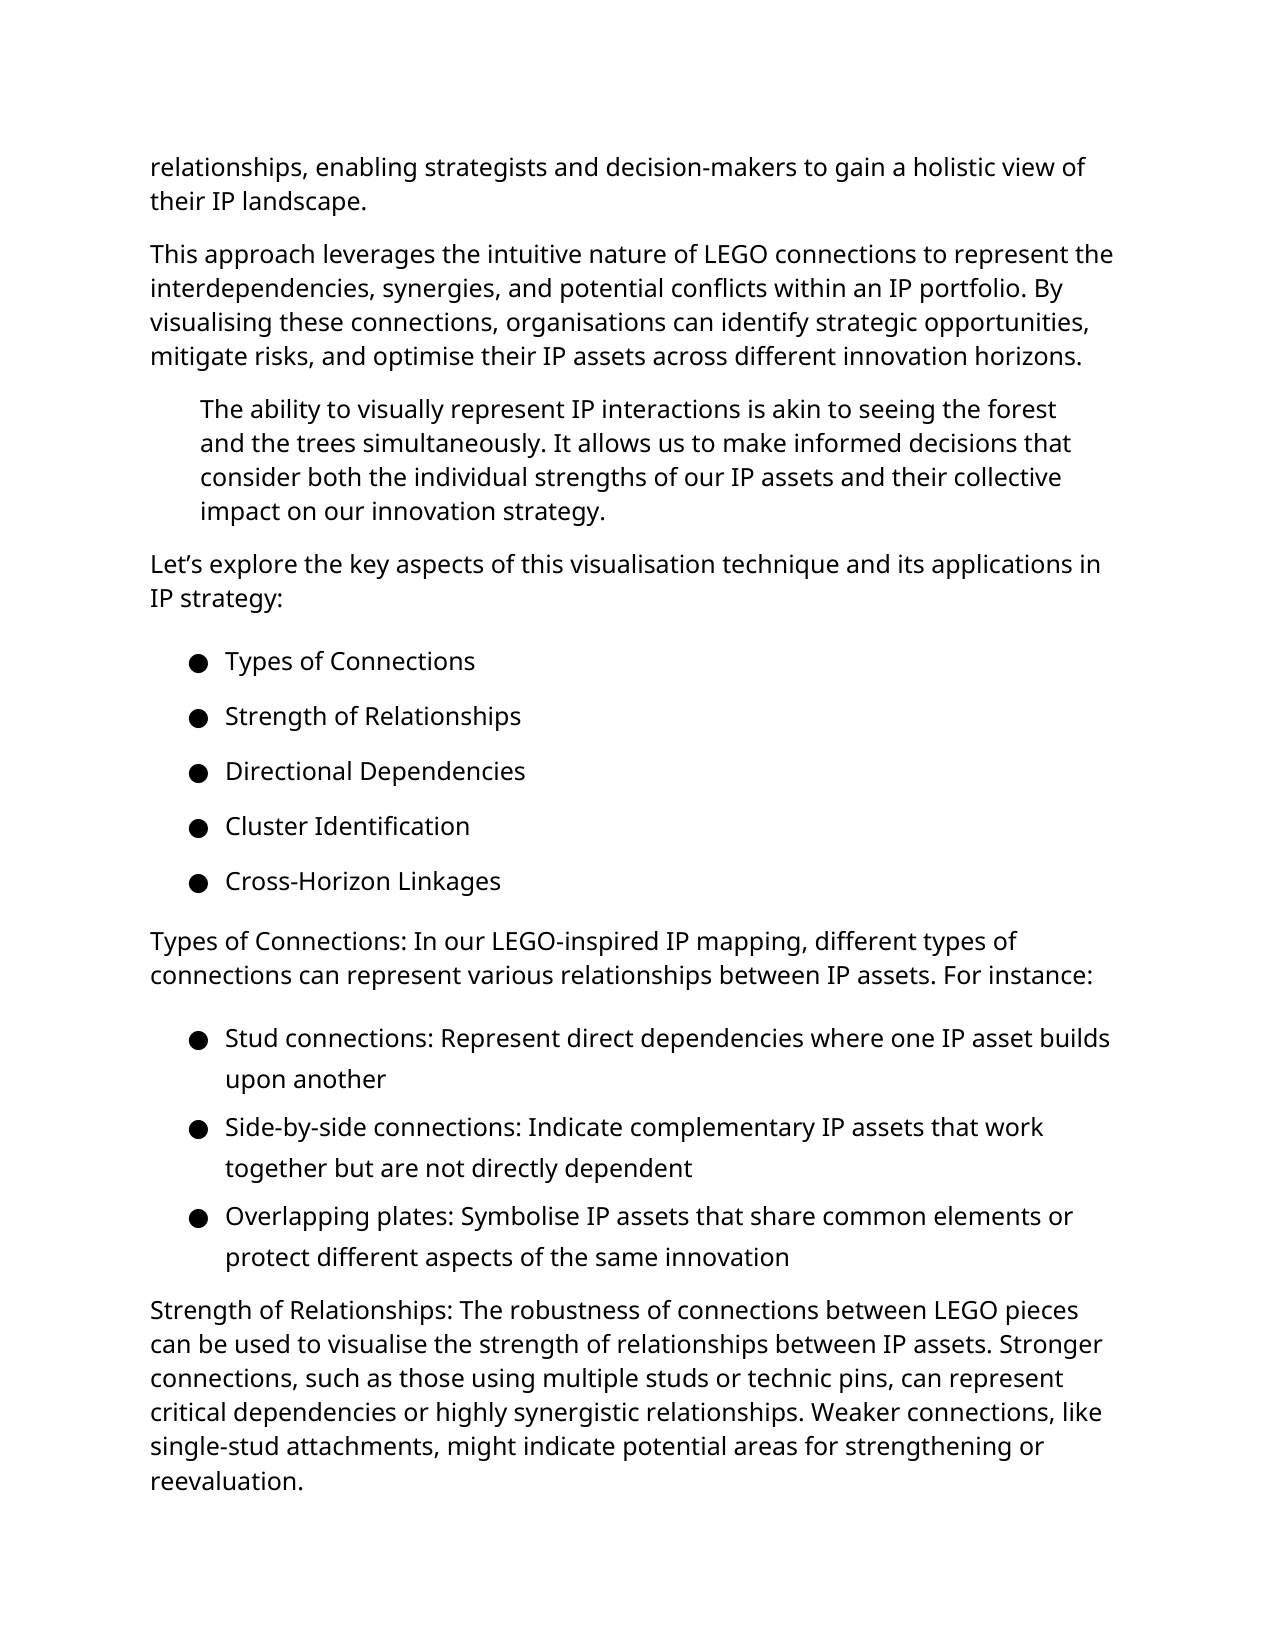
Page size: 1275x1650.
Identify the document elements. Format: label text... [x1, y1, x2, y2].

list Directional Dependencies [187, 744, 1125, 795]
list Overlapping plates: Symbolise IP assets that share common elements or protect different aspects of the same innovation [187, 1189, 1125, 1274]
list Types of Connections [187, 634, 1125, 685]
text Types of Connections: In our LEGO-inspired IP mapping, different types of connections can represent various relationships between IP assets. For instance: [150, 924, 1125, 992]
list Strength of Relationships [187, 689, 1125, 740]
text The ability to visually represent IP interactions is akin to seeing the forest and the trees simultaneously. It allows us to make informed decisions that consider both the individual strengths of our IP assets and their collective impact on our innovation strategy. [200, 392, 1075, 528]
list Side-by-side connections: Indicate complementary IP assets that work together but are not directly dependent [187, 1100, 1125, 1185]
text This approach leverages the intuitive nature of LEGO connections to represent the interdependencies, synergies, and potential conflicts within an IP portfolio. By visualising these connections, organisations can identify strategic opportunities, mitigate risks, and optimise their IP assets across different innovation horizons. [150, 237, 1125, 373]
list Cross-Horizon Linkages [187, 854, 1125, 905]
text Strength of Relationships: The robustness of connections between LEGO pieces can be used to visualise the strength of relationships between IP assets. Stronger connections, such as those using multiple studs or technic pins, can represent critical dependencies or highly synergistic relationships. Weaker connections, like single-stud attachments, might indicate potential areas for strengthening or reevaluation. [150, 1293, 1125, 1497]
list Cluster Identification [187, 799, 1125, 850]
list Stud connections: Represent direct dependencies where one IP asset builds upon another [187, 1011, 1125, 1096]
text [150, 150, 1125, 218]
text Let’s explore the key aspects of this visualisation technique and its applications in IP strategy: [150, 547, 1125, 615]
